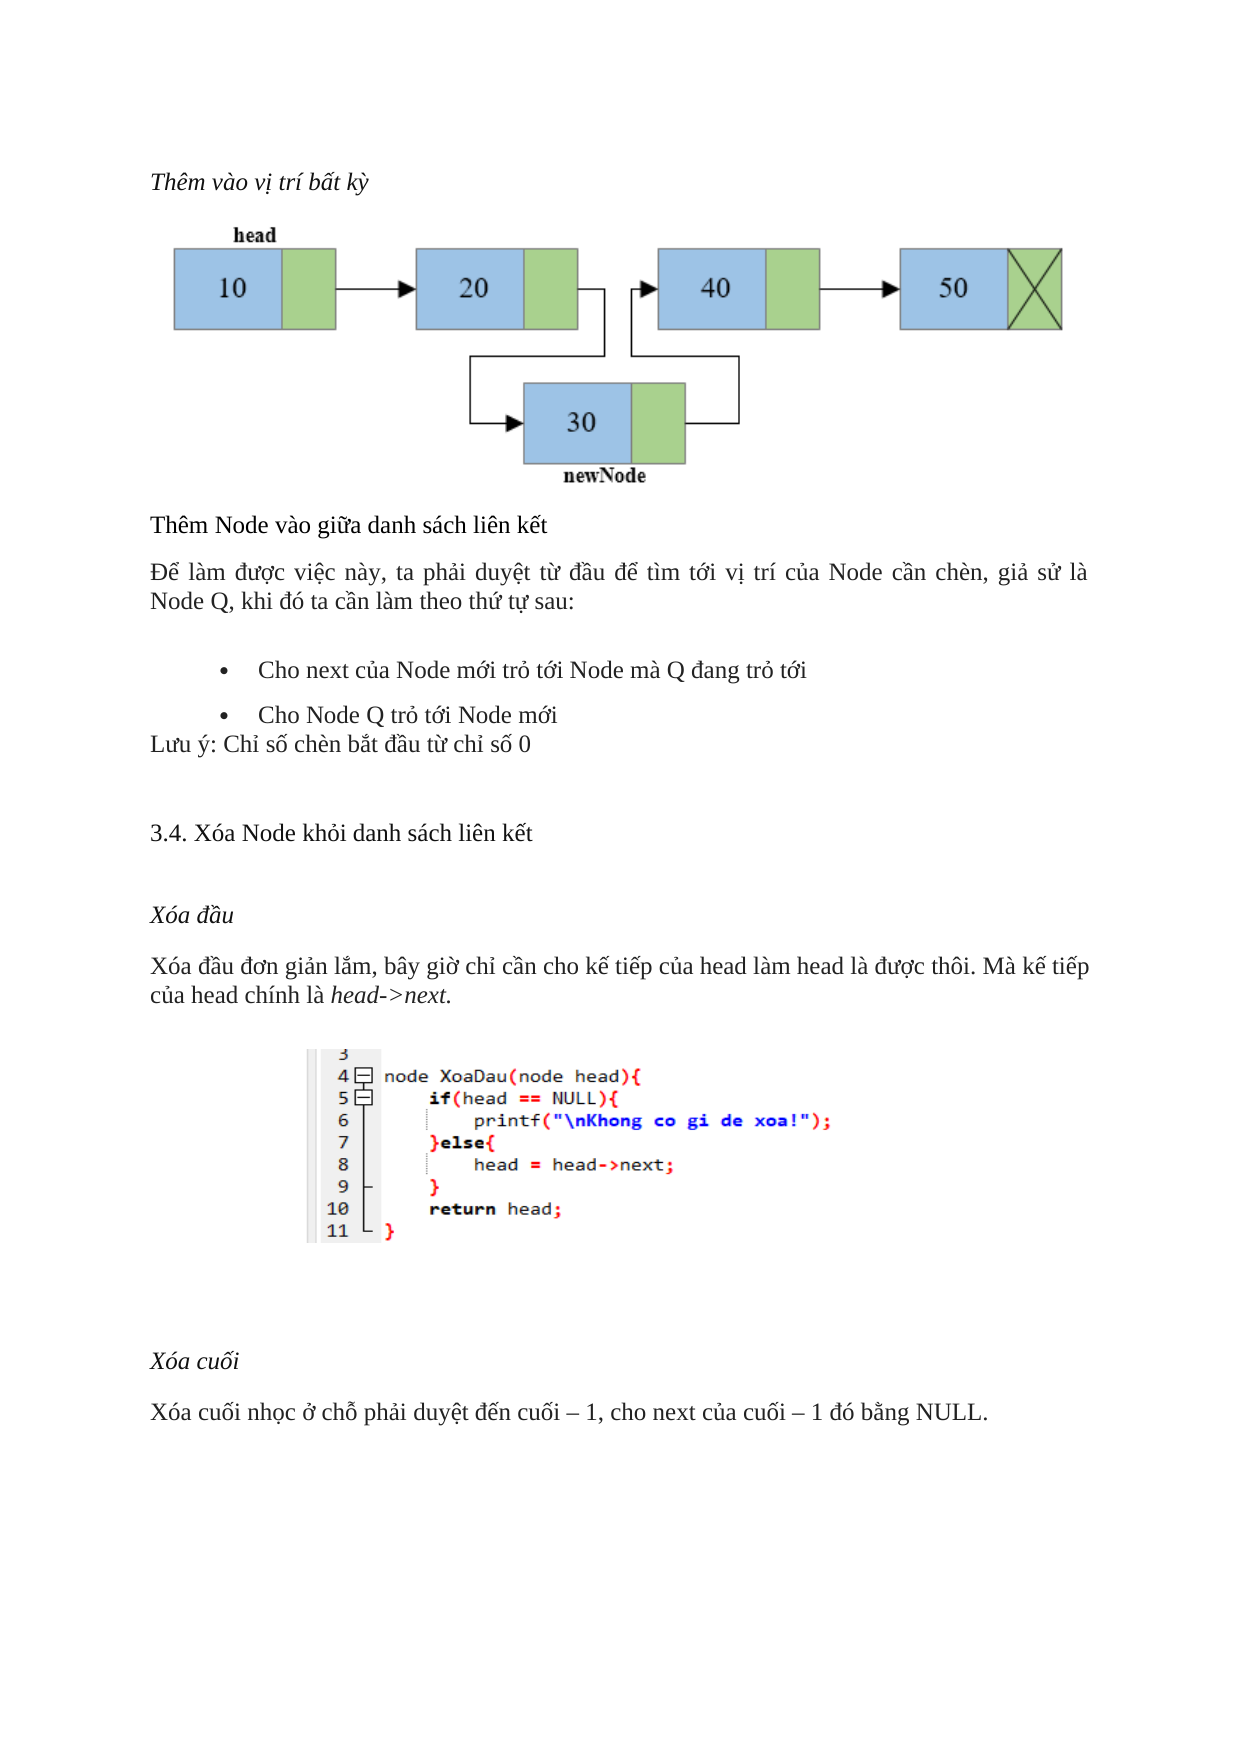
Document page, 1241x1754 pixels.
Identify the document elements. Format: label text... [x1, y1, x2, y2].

picture [150, 217, 1091, 508]
list Cho Node Q trỏ tới Node mới [220, 700, 1090, 729]
text Xóa đầu đơn giản lắm, bây giờ chỉ cần cho kế tiếp của head làm head là được thôi. Mà kế tiếp của head chính là head->next. [150, 951, 1090, 1009]
text Thêm Node vào giữa danh sách liên kết [150, 508, 1090, 538]
list Cho next của Node mới trỏ tới Node mà Q đang trỏ tới [220, 656, 1090, 684]
subtitle Xóa cuối [150, 1329, 1090, 1375]
text Lưu ý: Chỉ số chèn bắt đầu từ chỉ số 0 [150, 729, 1090, 757]
subtitle 3.4. Xóa Node khỏi danh sách liên kết [150, 799, 1090, 846]
text Để làm được việc này, ta phải duyệt từ đầu để tìm tới vị trí của Node cần chèn, giả sử là Node Q, khi đó ta cần làm theo thứ tự sau: [150, 557, 1090, 615]
subtitle Xóa đầu [150, 884, 1090, 929]
subtitle Thêm vào vị trí bất kỳ [150, 150, 1090, 195]
picture [150, 1049, 1091, 1243]
text Xóa cuối nhọc ở chỗ phải duyệt đến cuối – 1, cho next của cuối – 1 đó bằng NULL. [150, 1397, 1090, 1426]
